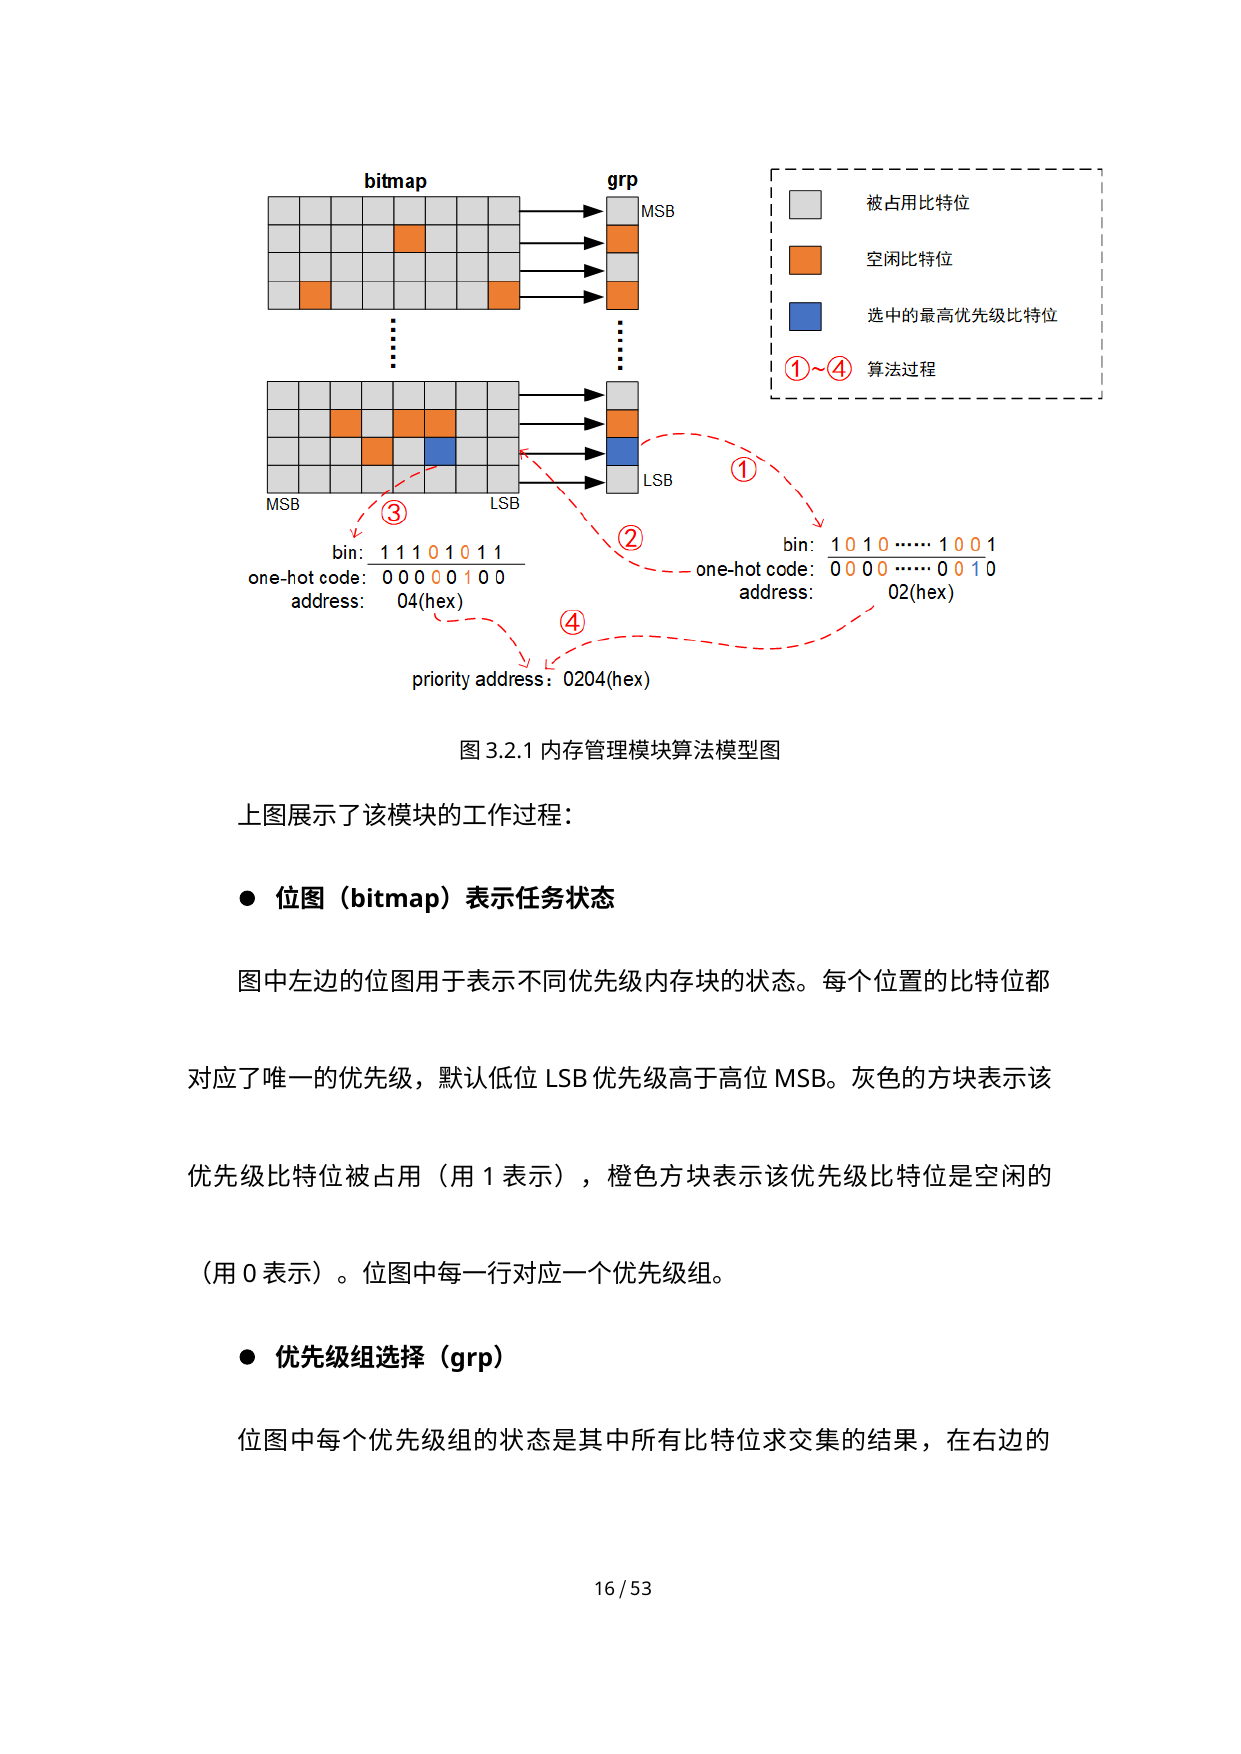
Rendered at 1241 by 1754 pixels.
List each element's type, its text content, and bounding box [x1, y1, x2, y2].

list 优先级组选择（grp） [187, 1323, 1053, 1388]
text 图中左边的位图用于表示不同优先级内存块的状态。每个位置的比特位都对应了唯一的优先级，默认低位LSB优先级高于高位MSB。灰色的方块表示该优先级比特位被占用（用1表示），橙色方块表示该优先级比特位是空闲的（用0表示）。位图中每一行对应一个优先级组。 [187, 947, 1053, 1304]
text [187, 1406, 1053, 1471]
text 图3.2.1 内存管理模块算法模型图 [187, 732, 1053, 765]
list 位图（bitmap）表示任务状态 [187, 864, 1053, 929]
picture [237, 163, 1103, 700]
text 上图展示了该模块的工作过程： [187, 781, 1053, 846]
